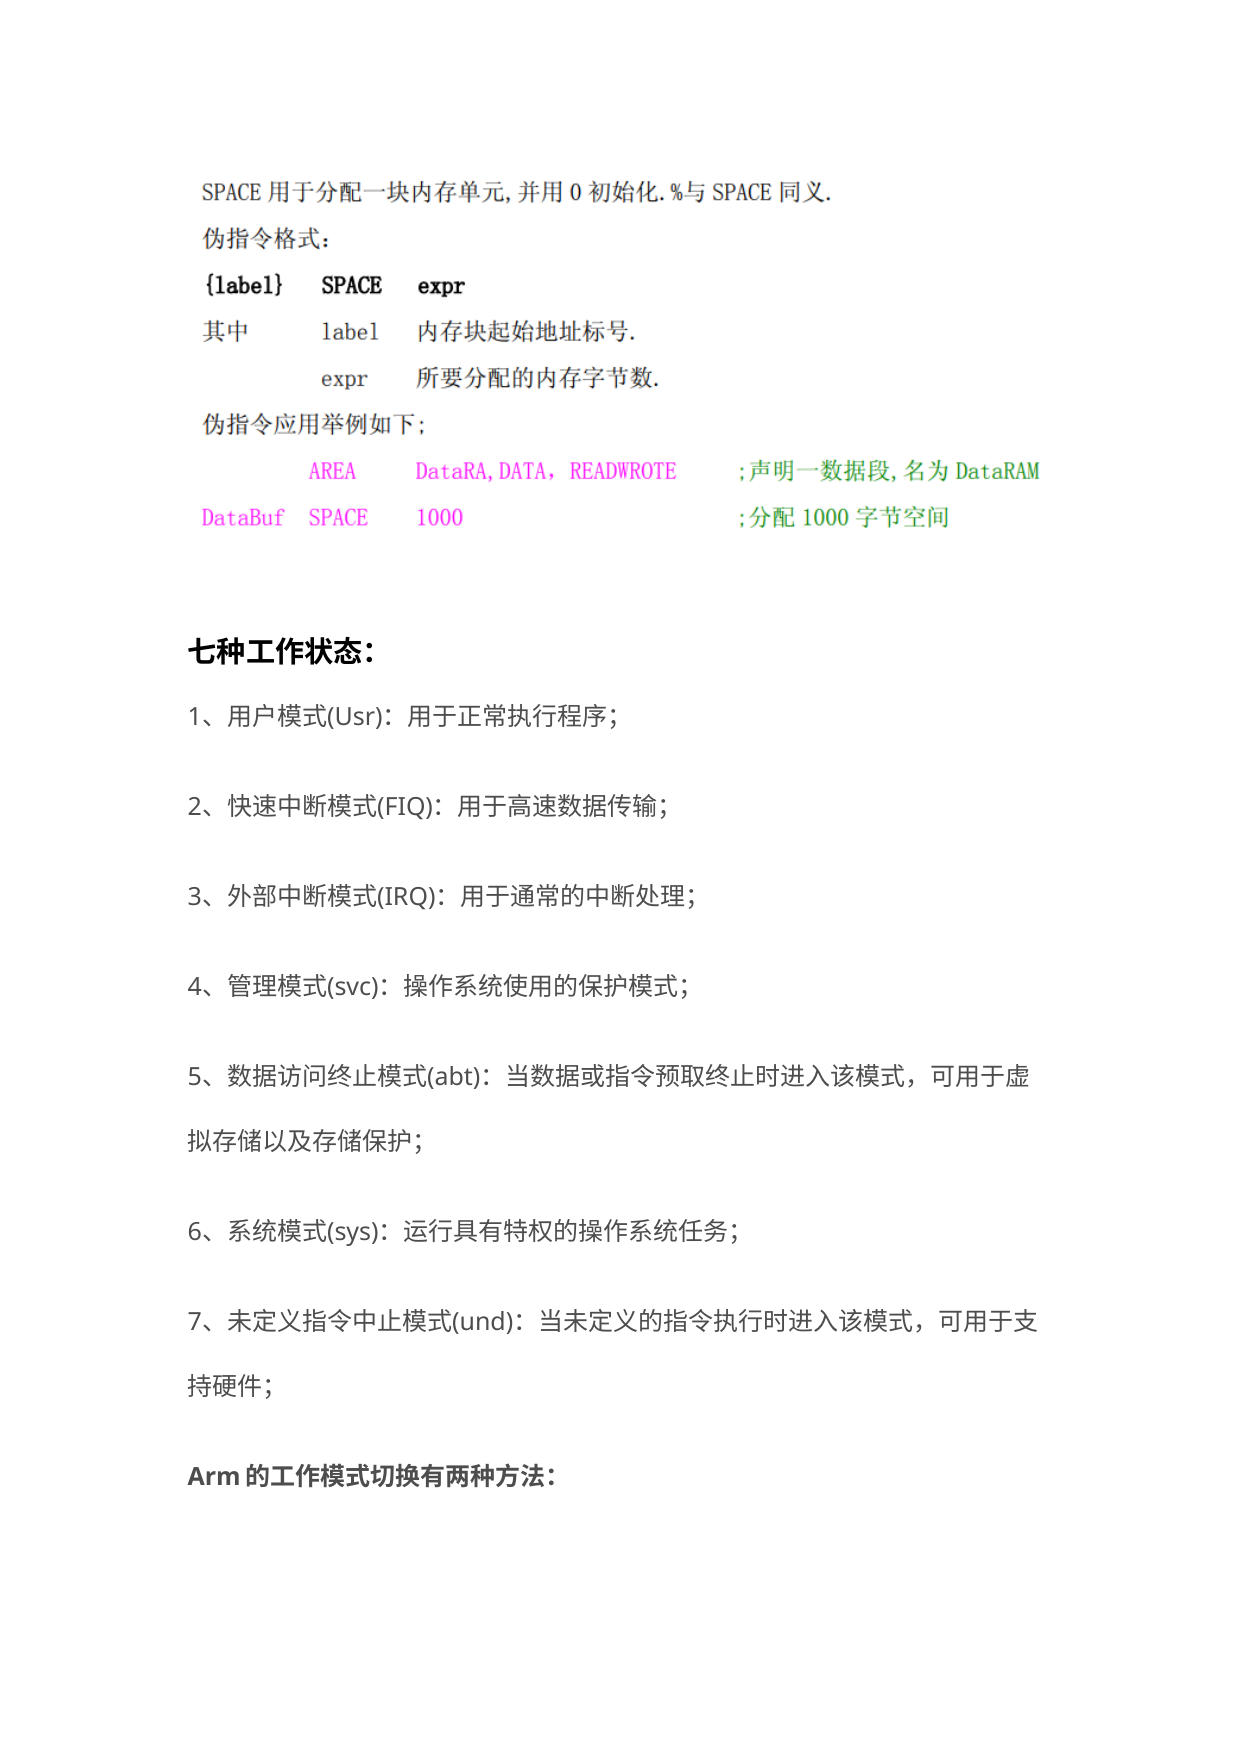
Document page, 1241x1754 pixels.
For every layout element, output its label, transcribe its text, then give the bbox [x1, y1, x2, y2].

picture [187, 162, 1053, 541]
text 3、外部中断模式(IRQ)：用于通常的中断处理； [187, 862, 1053, 927]
text 4、管理模式(svc)：操作系统使用的保护模式； [187, 952, 1053, 1017]
text 1、用户模式(Usr)：用于正常执行程序； [187, 682, 1053, 747]
text 6、系统模式(sys)：运行具有特权的操作系统任务； [187, 1197, 1053, 1262]
text 5、数据访问终止模式(abt)：当数据或指令预取终止时进入该模式，可用于虚拟存储以及存储保护； [187, 1042, 1053, 1172]
text 2、快速中断模式(FIQ)：用于高速数据传输； [187, 772, 1053, 837]
text 7、未定义指令中止模式(und)：当未定义的指令执行时进入该模式，可用于支持硬件； [187, 1287, 1053, 1417]
text 七种工作状态： [187, 617, 1053, 682]
text Arm的工作模式切换有两种方法： [187, 1442, 1053, 1507]
